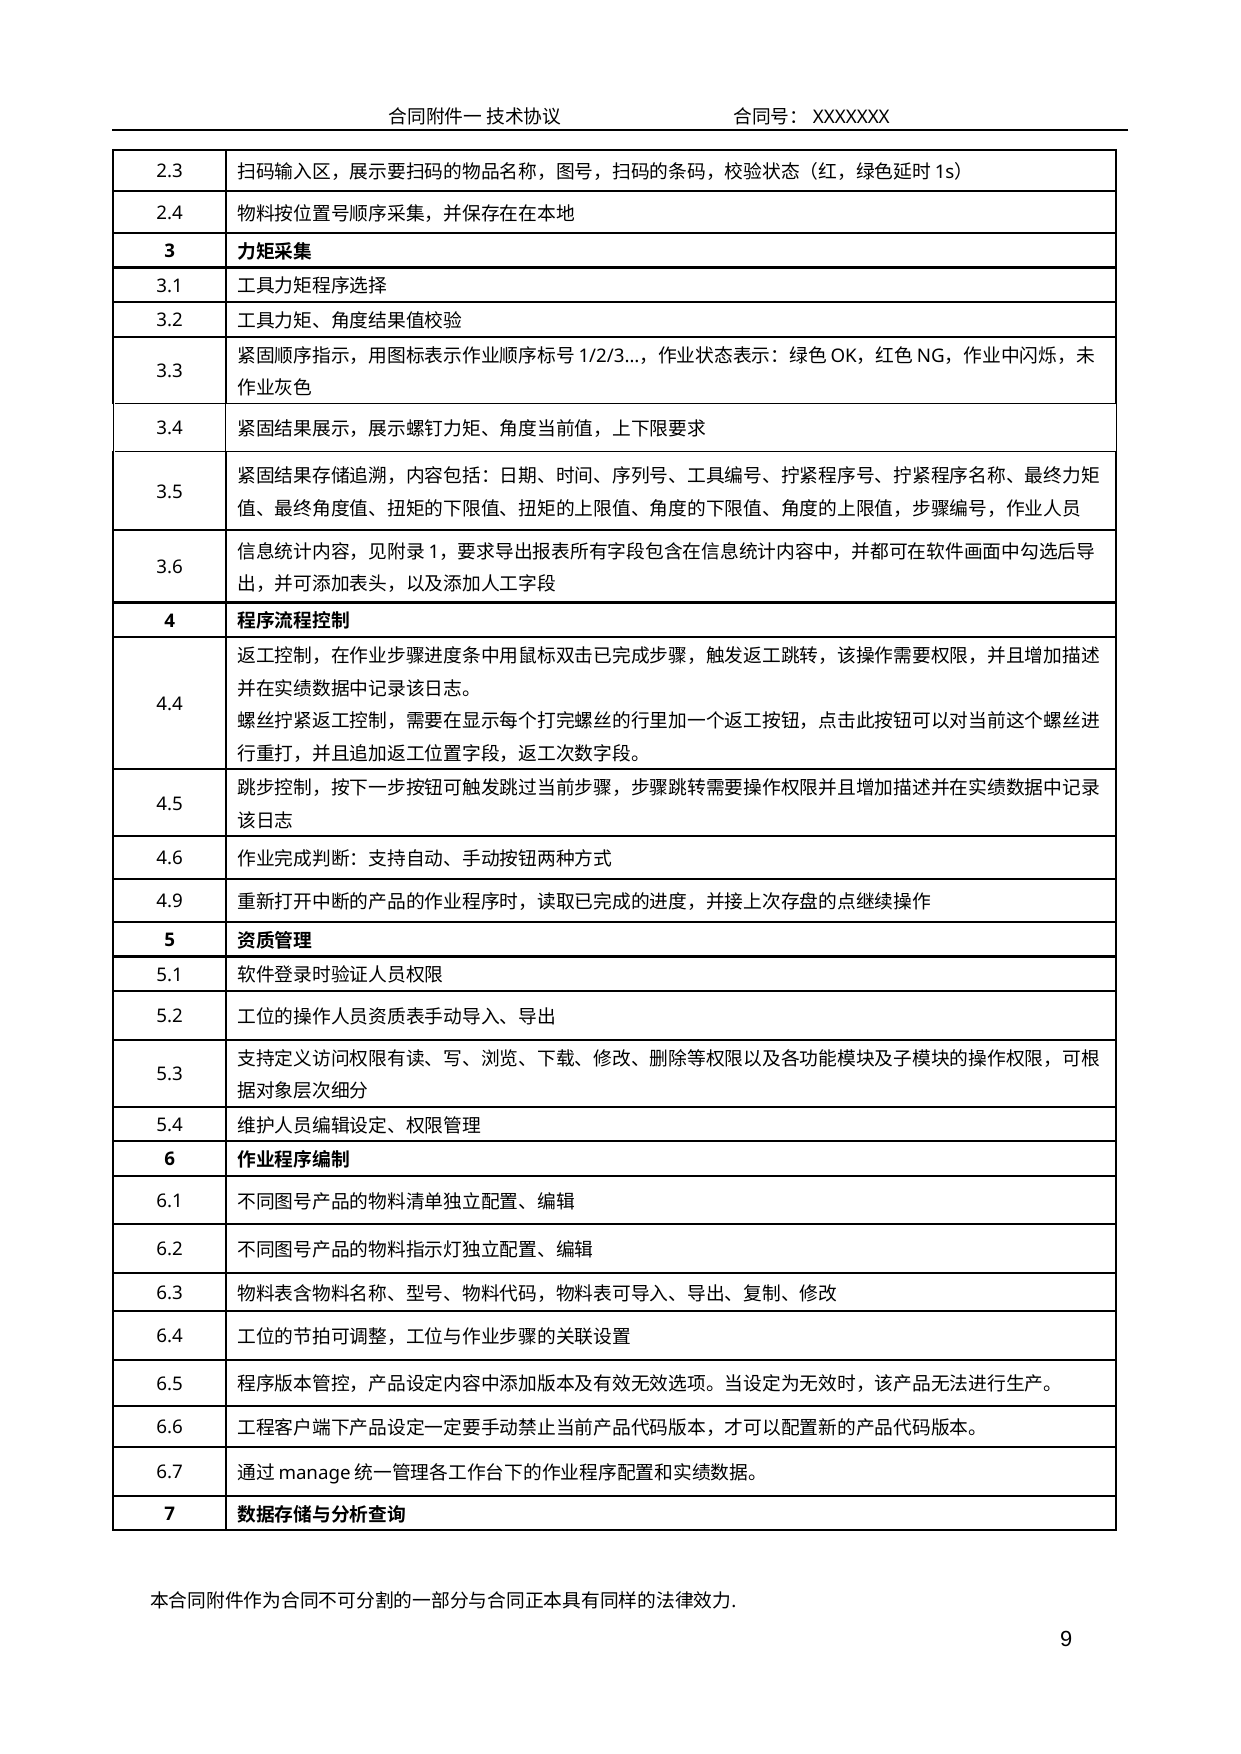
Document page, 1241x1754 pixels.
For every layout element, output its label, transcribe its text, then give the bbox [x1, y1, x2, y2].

table_cell 4.9 [114, 880, 225, 921]
table_cell 6.2 [114, 1225, 225, 1272]
table_cell 通过manage统一管理各工作台下的作业程序配置和实绩数据。 [227, 1448, 1115, 1494]
table_cell 物料按位置号顺序采集，并保存在在本地 [227, 192, 1115, 232]
table_cell 软件登录时验证人员权限 [227, 958, 1115, 990]
table_cell 4.4 [114, 638, 225, 768]
table_cell 3.6 [114, 531, 225, 601]
table_cell 工程客户端下产品设定一定要手动禁止当前产品代码版本，才可以配置新的产品代码版本。 [227, 1407, 1115, 1446]
table_cell 6.4 [114, 1312, 225, 1358]
table_cell 6.7 [114, 1448, 225, 1494]
table_cell 物料表含物料名称、型号、物料代码，物料表可导入、导出、复制、修改 [227, 1274, 1115, 1310]
table_cell 5.4 [114, 1108, 225, 1140]
table_cell 3.3 [114, 338, 225, 403]
table_cell 7 [114, 1497, 225, 1529]
table_cell 4.6 [114, 837, 225, 878]
table_cell 工具力矩、角度结果值校验 [227, 303, 1115, 336]
table_cell 3.1 [114, 269, 225, 301]
table_cell 紧固结果存储追溯，内容包括：日期、时间、序列号、工具编号、拧紧程序号、拧紧程序名称、最终力矩值、最终角度值、扭矩的下限值、扭矩的上限值、角度的下限值、角度的上限值，步骤编号，作业人员 [227, 452, 1115, 529]
table_cell 紧固顺序指示，用图标表示作业顺序标号1/2/3…，作业状态表示：绿色OK，红色NG，作业中闪烁，未作业灰色 [227, 338, 1115, 403]
table_cell 资质管理 [227, 923, 1115, 955]
table_cell 4 [114, 604, 225, 636]
table_cell 2.3 [114, 151, 225, 190]
table_cell 5.3 [114, 1041, 225, 1106]
table_cell 工位的操作人员资质表手动导入、导出 [227, 992, 1115, 1038]
table_cell 3.4 [114, 404, 225, 451]
table_cell 4.5 [114, 770, 225, 835]
table_cell 跳步控制，按下一步按钮可触发跳过当前步骤，步骤跳转需要操作权限并且增加描述并在实绩数据中记录该日志 [227, 770, 1115, 835]
table_cell 工具力矩程序选择 [227, 269, 1115, 301]
table_cell 6.1 [114, 1177, 225, 1223]
table_cell 重新打开中断的产品的作业程序时，读取已完成的进度，并接上次存盘的点继续操作 [227, 880, 1115, 921]
table_cell 信息统计内容，见附录1，要求导出报表所有字段包含在信息统计内容中，并都可在软件画面中勾选后导出，并可添加表头，以及添加人工字段 [227, 531, 1115, 601]
table_cell 6.3 [114, 1274, 225, 1310]
table_cell 6.5 [114, 1361, 225, 1405]
table_cell 力矩采集 [227, 234, 1115, 266]
table_cell 紧固结果展示，展示螺钉力矩、角度当前值，上下限要求 [226, 404, 1116, 451]
table_cell 3.5 [114, 452, 225, 529]
table_cell 6 [114, 1142, 225, 1175]
table_cell 工位的节拍可调整，工位与作业步骤的关联设置 [227, 1312, 1115, 1358]
table_cell 作业程序编制 [227, 1142, 1115, 1175]
table_cell 维护人员编辑设定、权限管理 [227, 1108, 1115, 1140]
table_cell 5.1 [114, 958, 225, 990]
table_cell 数据存储与分析查询 [227, 1497, 1115, 1529]
table_cell 3.2 [114, 303, 225, 336]
table_cell 不同图号产品的物料指示灯独立配置、编辑 [227, 1225, 1115, 1272]
table_cell 扫码输入区，展示要扫码的物品名称，图号，扫码的条码，校验状态（红，绿色延时1s） [227, 151, 1115, 190]
table_cell 支持定义访问权限有读、写、浏览、下载、修改、删除等权限以及各功能模块及子模块的操作权限，可根据对象层次细分 [227, 1041, 1115, 1106]
table_cell 程序流程控制 [227, 604, 1115, 636]
table_cell 5 [114, 923, 225, 955]
table_cell 5.2 [114, 992, 225, 1038]
table_cell 不同图号产品的物料清单独立配置、编辑 [227, 1177, 1115, 1223]
table_cell 6.6 [114, 1407, 225, 1446]
table_cell 2.4 [114, 192, 225, 232]
table_cell 作业完成判断：支持自动、手动按钮两种方式 [227, 837, 1115, 878]
table_cell 3 [114, 234, 225, 266]
table_cell 返工控制，在作业步骤进度条中用鼠标双击已完成步骤，触发返工跳转，该操作需要权限，并且增加描述并在实绩数据中记录该日志。 螺丝拧紧返工控制，需要在显示每个打完螺丝的行里加一个返工按钮，点击此按钮可以对当前这个螺丝进行重打，并且追加返工位置字段，返工次数字段。 [227, 638, 1115, 768]
table_cell 程序版本管控，产品设定内容中添加版本及有效无效选项。当设定为无效时，该产品无法进行生产。 [227, 1361, 1115, 1405]
